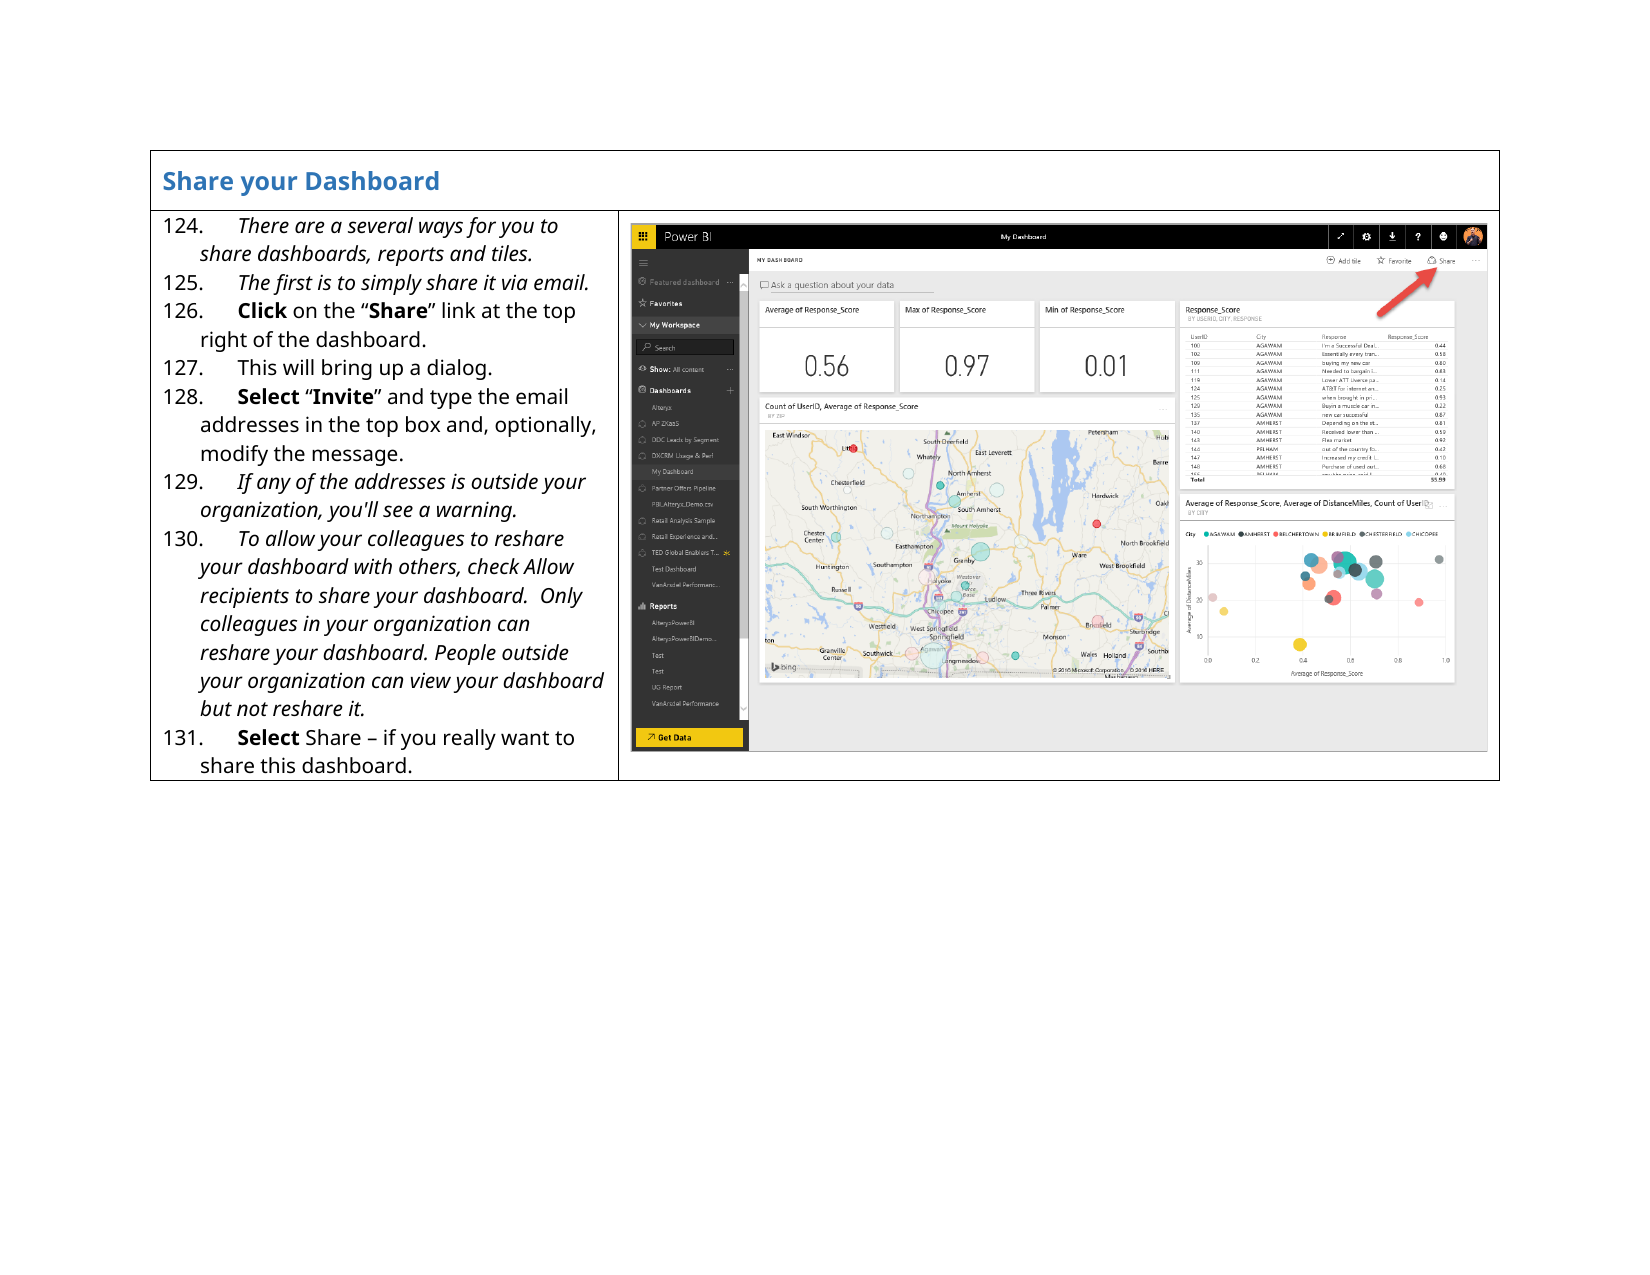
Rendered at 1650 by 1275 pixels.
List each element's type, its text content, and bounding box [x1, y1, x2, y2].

table_cell [619, 211, 1499, 780]
picture [630, 223, 1488, 752]
table_header Share your Dashboard [151, 151, 1499, 210]
table_cell There are a several ways for you to share dashboards, reports and tiles. The first is to simply share it via email. Click on the “Share” link at the top right of the dashboard. This will bring up a dialog. Select “Invite” and type the email addresses in the top box and, optionally, modify the message. If any of the addresses is outside your organization, you'll see a warning. To allow your colleagues to reshare your dashboard with others, check Allow recipients to share your dashboard. Only colleagues in your organization can reshare your dashboard. People outside your organization can view your dashboard but not reshare it. Select Share – if you really want to share this dashboard. [151, 211, 618, 780]
